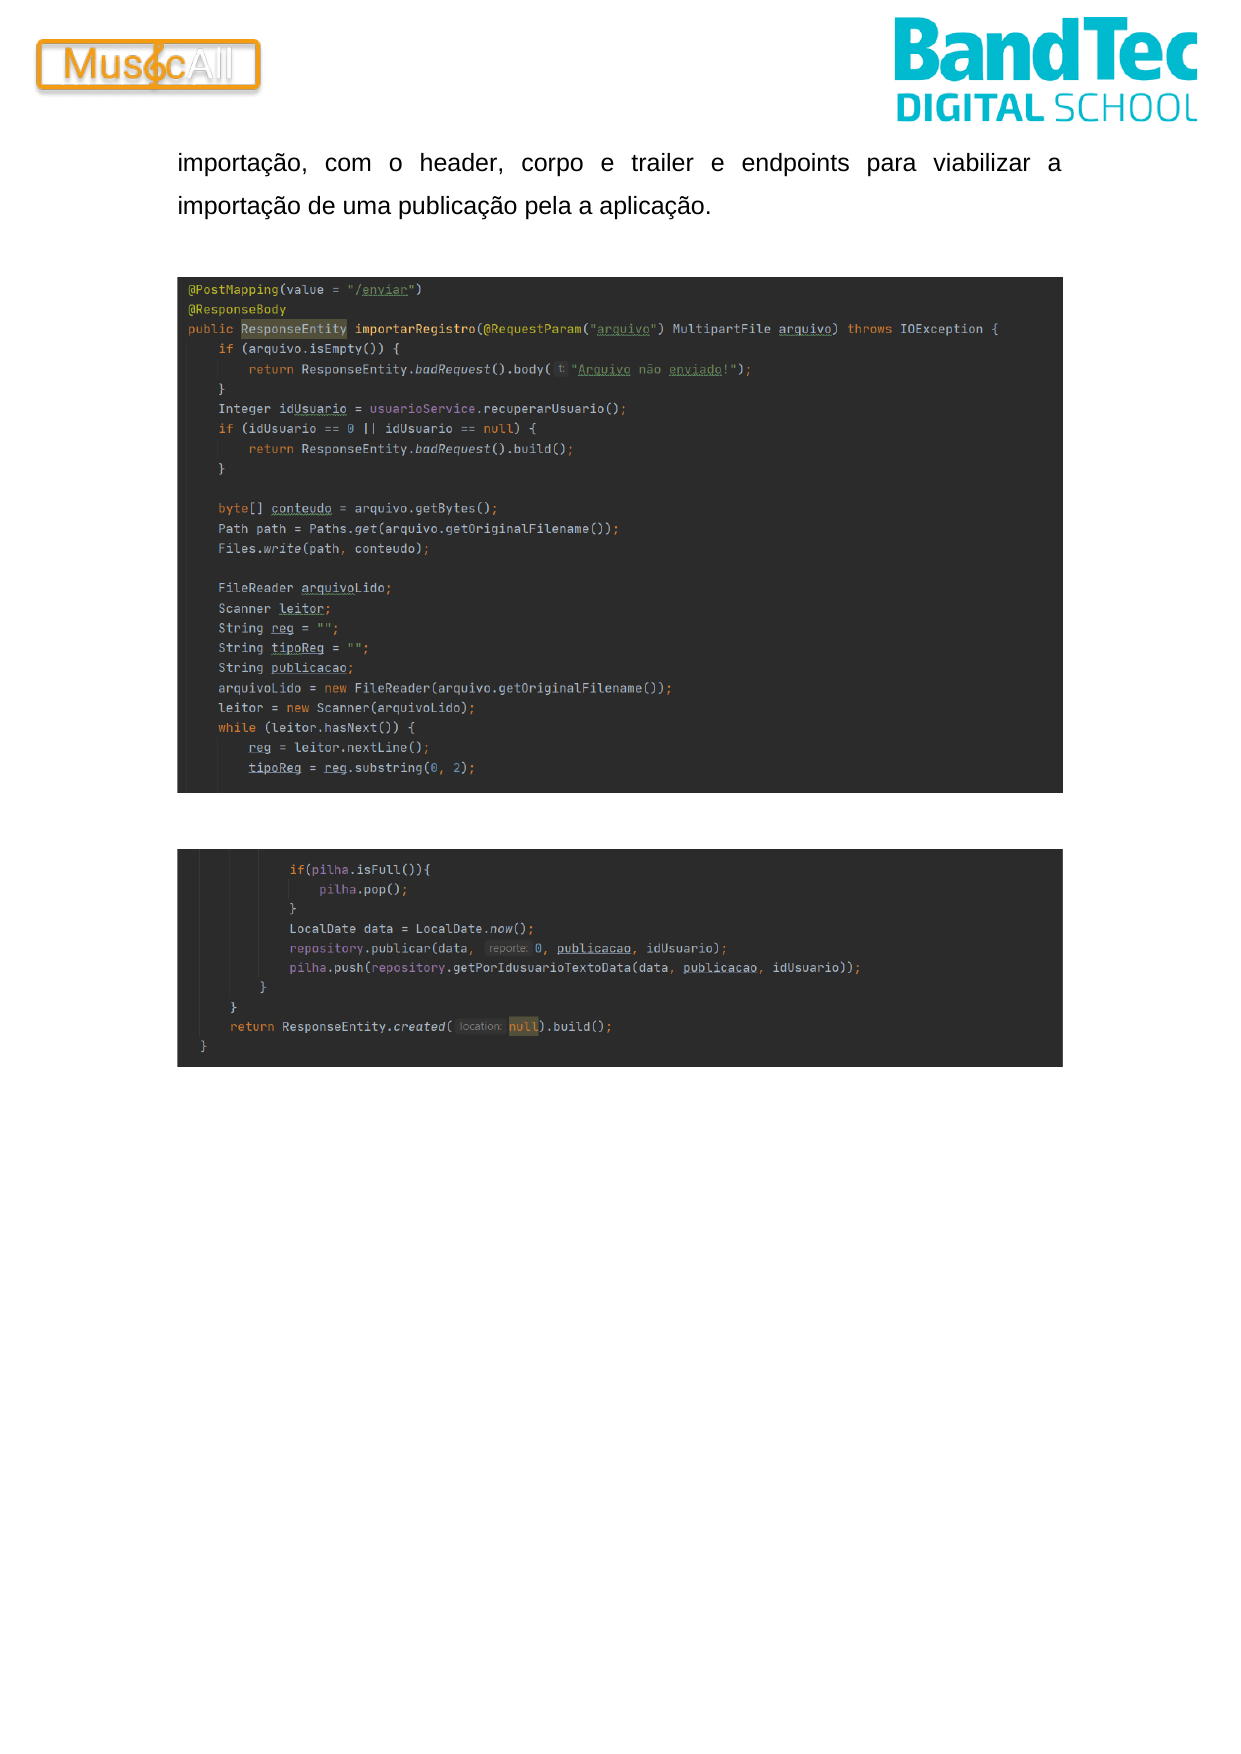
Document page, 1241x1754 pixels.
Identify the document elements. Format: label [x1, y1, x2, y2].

text [177, 148, 1063, 219]
picture [177, 277, 1063, 793]
picture [894, 17, 1198, 131]
picture [32, 39, 265, 99]
picture [177, 849, 1063, 1067]
